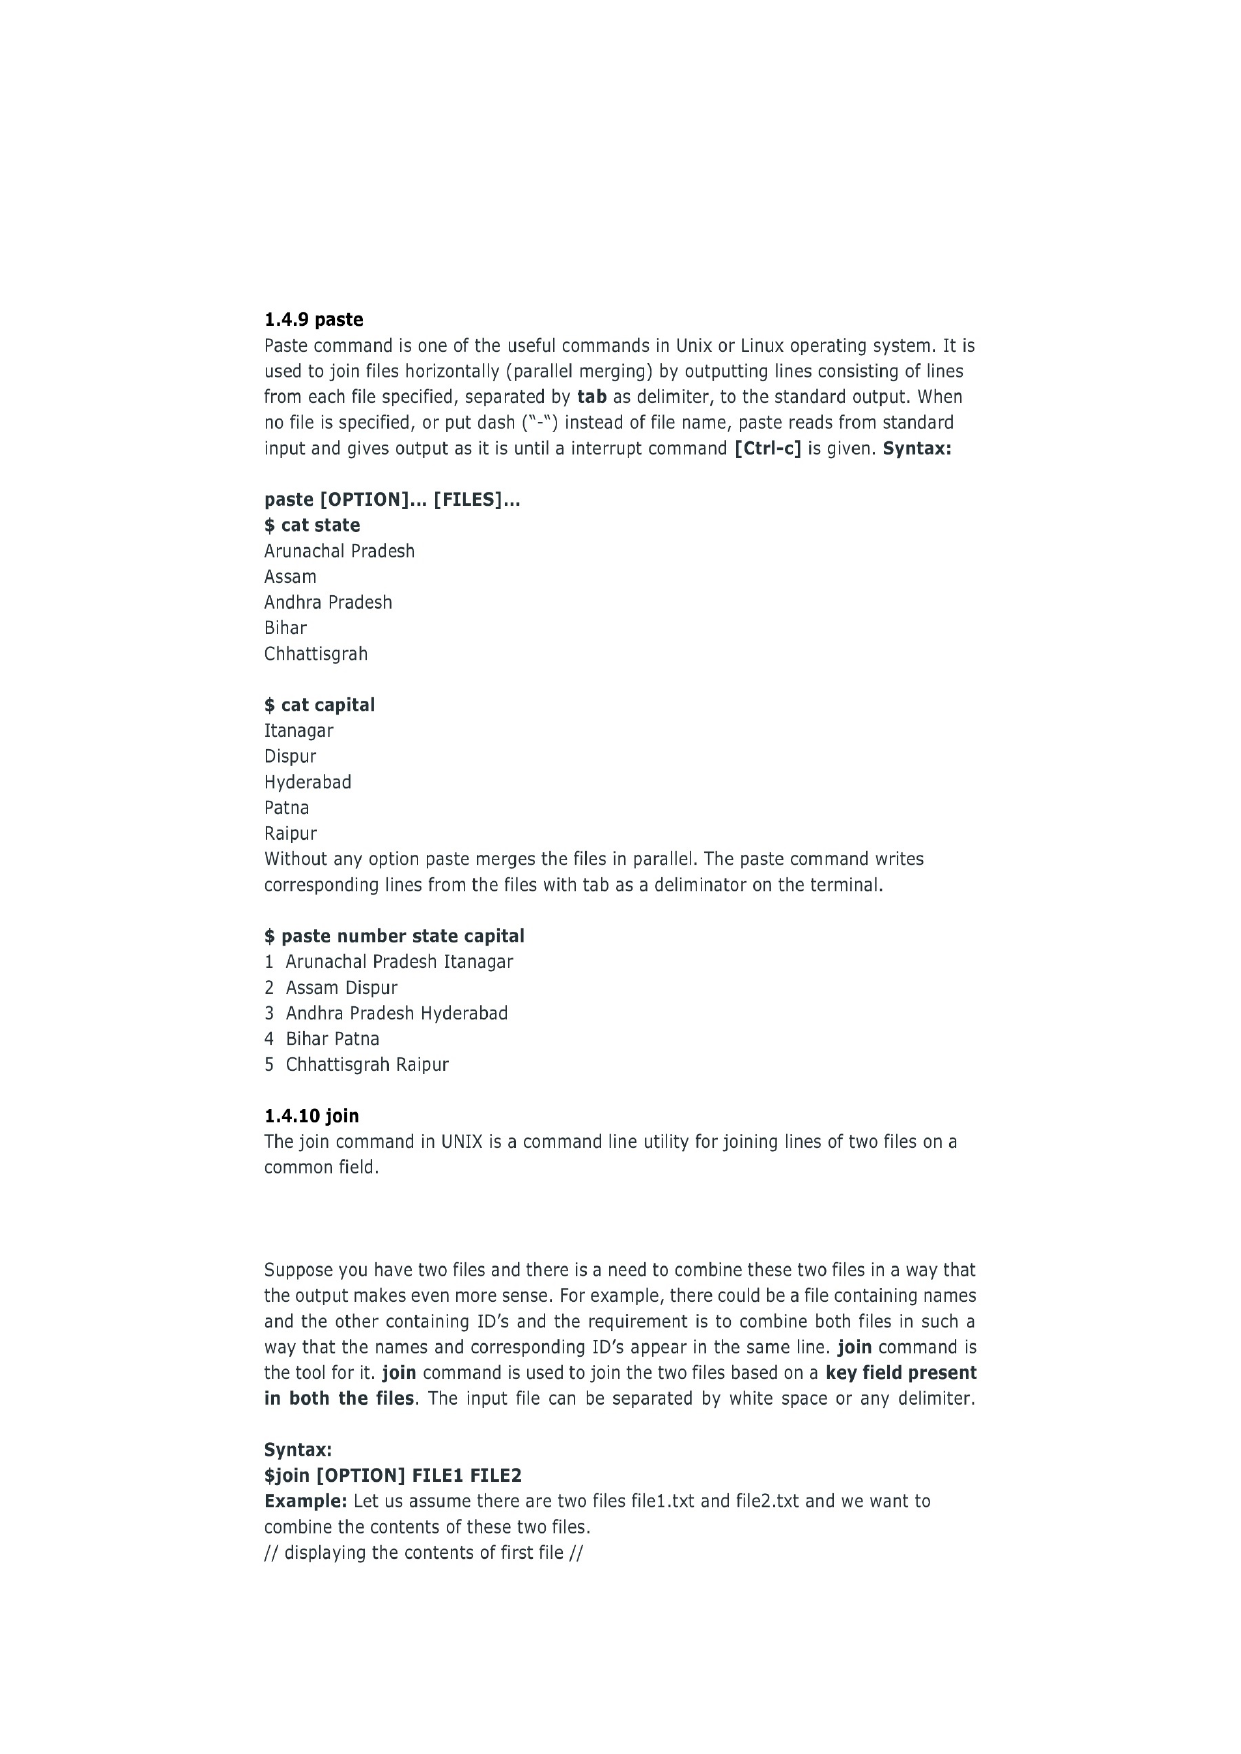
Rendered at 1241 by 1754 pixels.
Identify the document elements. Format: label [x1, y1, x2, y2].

picture [150, 150, 1091, 1604]
